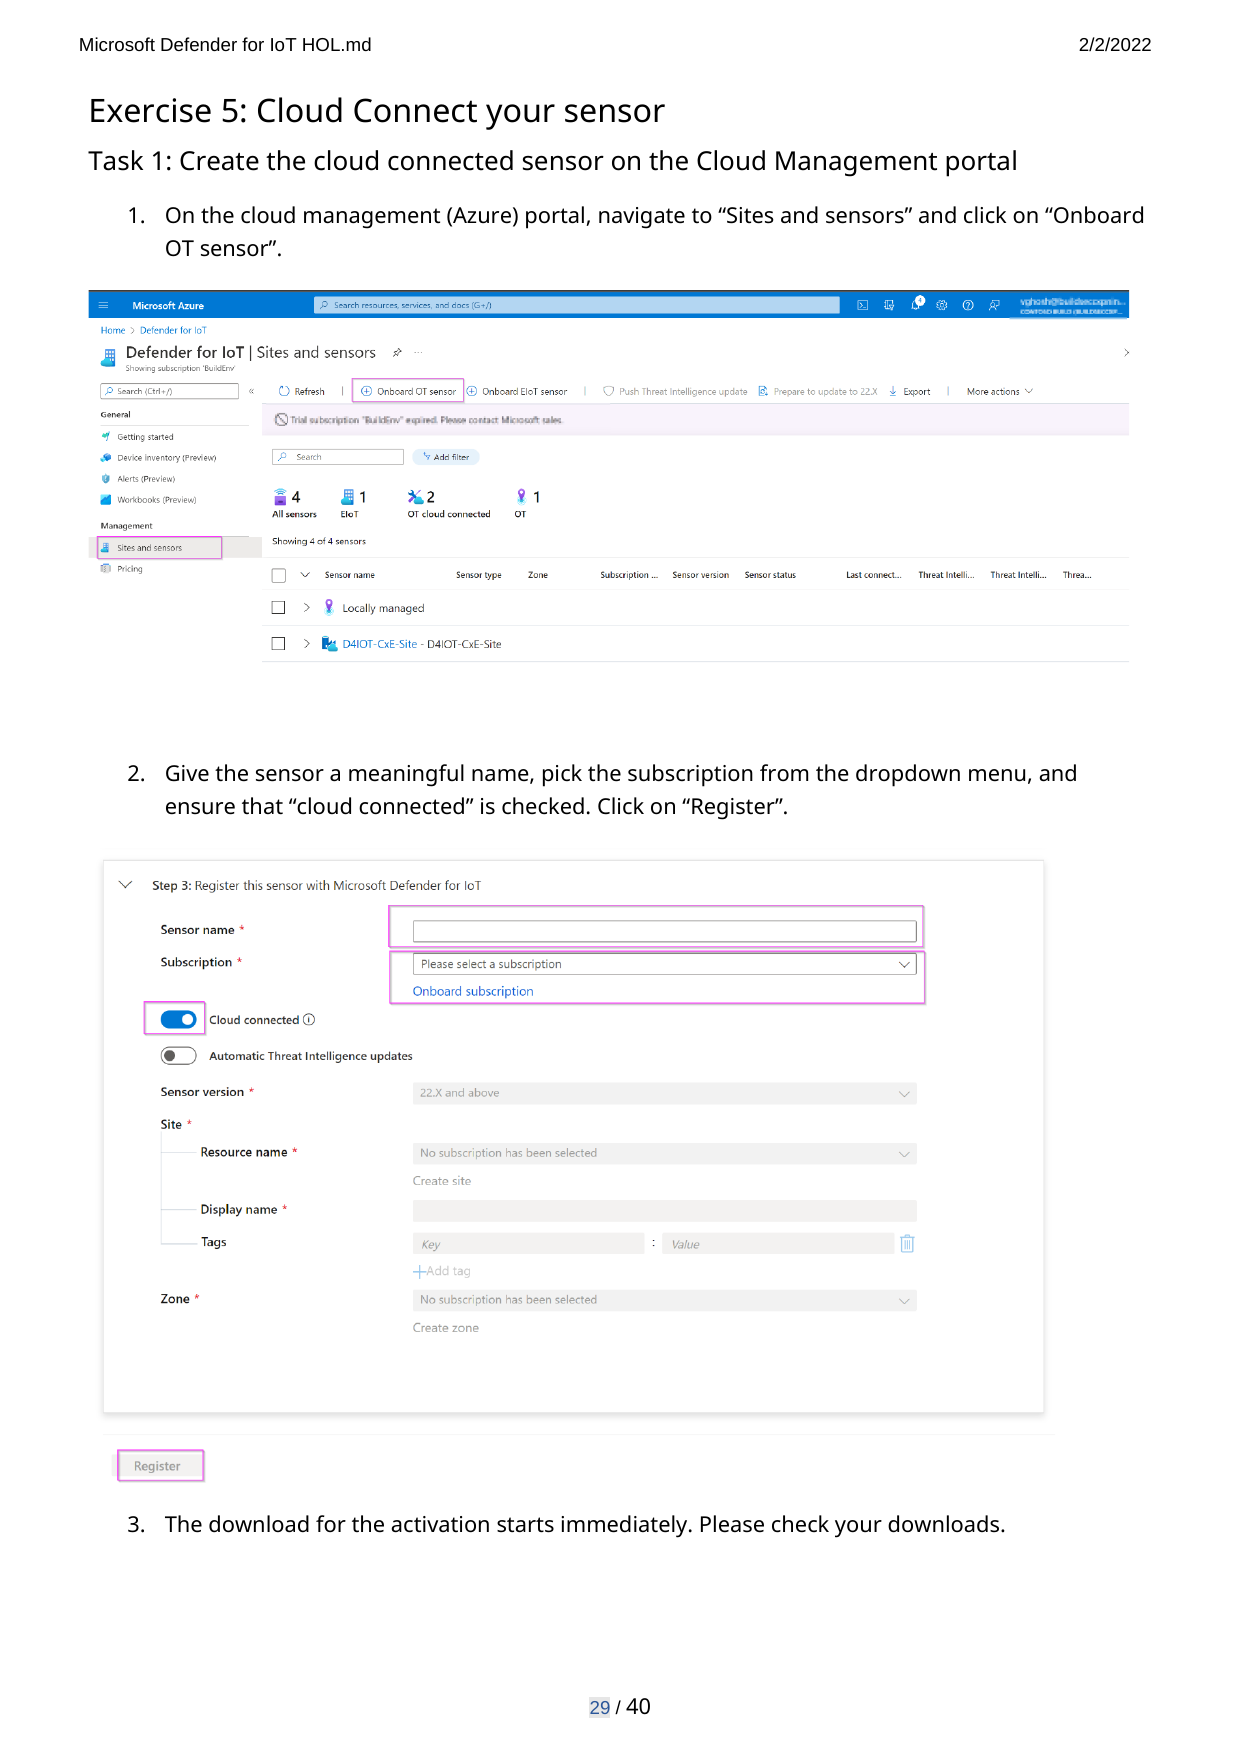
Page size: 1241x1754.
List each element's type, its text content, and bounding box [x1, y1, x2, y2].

list Give the sensor a meaningful name, pick the subscription from the dropdown menu, and ensure that “cloud connected” is checked. Click on “Register”. [127, 757, 1152, 821]
picture [88, 290, 1130, 731]
picture [88, 848, 1056, 1483]
subtitle Task 1: Create the cloud connected sensor on the Cloud Management portal [88, 142, 1152, 178]
list On the cloud management (Azure) portal, navigate to “Sites and sensors” and click on “Onboard OT sensor”. [127, 200, 1152, 263]
list The download for the activation starts immediately. Please check your downloads. [127, 1509, 1152, 1539]
subtitle Exercise 5: Cloud Connect your sensor [88, 87, 1152, 131]
